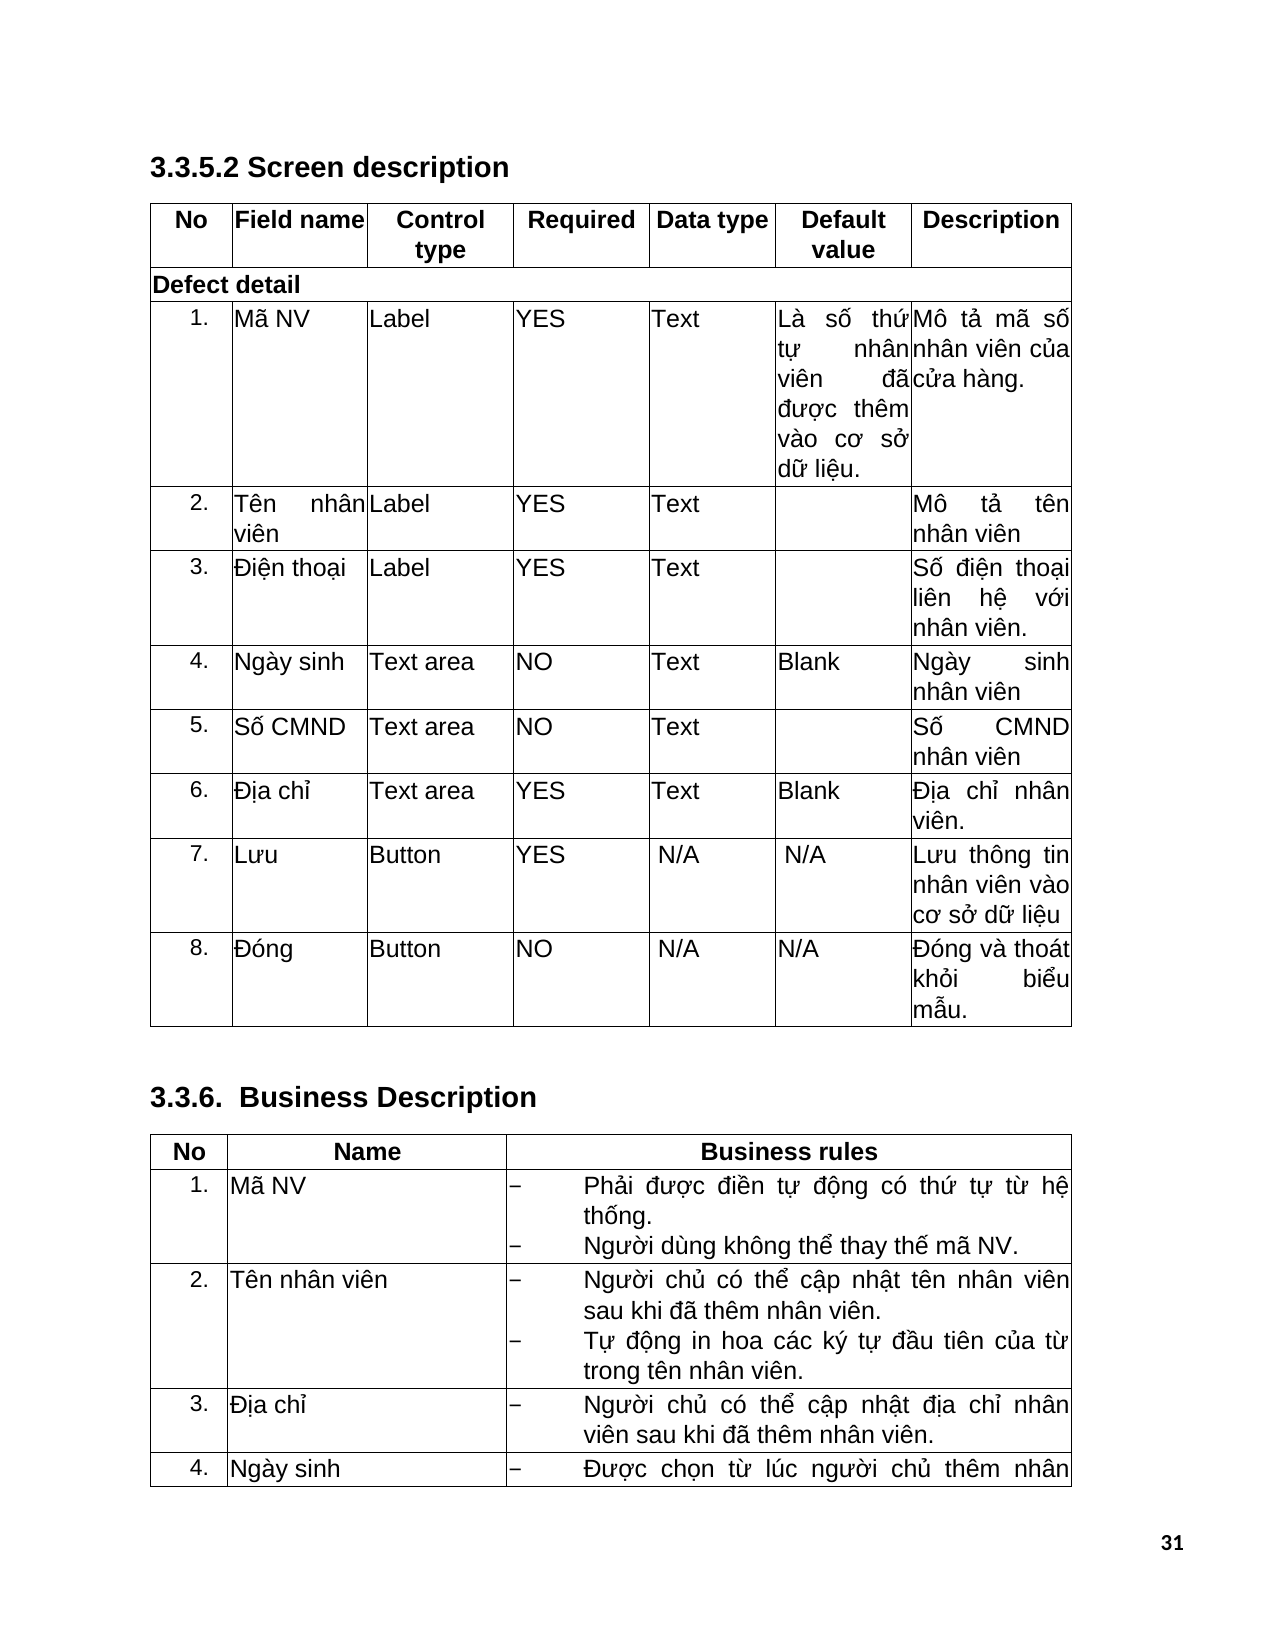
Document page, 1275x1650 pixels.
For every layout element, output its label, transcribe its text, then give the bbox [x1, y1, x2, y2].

table_cell Đóng và thoát khỏi biểu mẫu. [912, 933, 1071, 1026]
table_cell Text area [368, 646, 513, 709]
table_header Field name [233, 204, 367, 267]
table_header Control type [368, 204, 513, 267]
table_cell Lưu thông tin nhân viên vào cơ sở dữ liệu [912, 839, 1071, 932]
table_cell YES [514, 551, 649, 644]
table_cell N/A [776, 933, 911, 1026]
table_cell NO [514, 933, 649, 1026]
table_cell Phải được điền tự động có thứ tự từ hệ thống. Người dùng không thể thay thế mã NV. [507, 1170, 1071, 1263]
table_cell Label [368, 302, 513, 486]
table_header Description [912, 204, 1071, 267]
table_cell Tên nhân viên [233, 487, 367, 550]
table_cell N/A [650, 839, 775, 932]
table_cell [151, 1389, 227, 1452]
table_cell Người chủ có thể cập nhật địa chỉ nhân viên sau khi đã thêm nhân viên. [507, 1389, 1071, 1452]
table_cell Text area [368, 710, 513, 773]
table_cell Blank [776, 646, 911, 709]
table_cell N/A [776, 839, 911, 932]
table_cell Số CMND nhân viên [912, 710, 1071, 773]
table_cell [151, 839, 232, 932]
table_cell YES [514, 839, 649, 932]
table_cell Blank [776, 774, 911, 837]
table_cell YES [514, 774, 649, 837]
table_cell [151, 1170, 227, 1263]
table_cell Button [368, 839, 513, 932]
table_header No [151, 204, 232, 267]
table_cell Mô tả tên nhân viên [912, 487, 1071, 550]
table_cell Ngày sinh nhân viên [912, 646, 1071, 709]
table_cell Mã NV [228, 1170, 506, 1263]
table_cell Label [368, 487, 513, 550]
table_cell [151, 646, 232, 709]
table_cell Text [650, 710, 775, 773]
table_cell Địa chỉ [228, 1389, 506, 1452]
table_cell [776, 487, 911, 550]
table_cell Ngày sinh [233, 646, 367, 709]
table_cell Text [650, 302, 775, 486]
table_cell YES [514, 487, 649, 550]
table_cell Số điện thoại liên hệ với nhân viên. [912, 551, 1071, 644]
table_header Data type [650, 204, 775, 267]
table_cell Đóng [233, 933, 367, 1026]
table_cell NO [514, 646, 649, 709]
table_cell [151, 710, 232, 773]
table_cell [151, 933, 232, 1026]
table_cell Text [650, 774, 775, 837]
table_header Name [228, 1135, 506, 1168]
table_cell Defect detail [151, 268, 1071, 301]
table_cell Ngày sinh [228, 1453, 506, 1486]
table_header No [151, 1135, 227, 1168]
table_cell Mô tả mã số nhân viên của cửa hàng. [912, 302, 1071, 486]
table_cell [776, 551, 911, 644]
table_cell Text [650, 646, 775, 709]
table_cell [151, 1264, 227, 1387]
table_cell [776, 710, 911, 773]
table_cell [507, 1453, 1071, 1486]
table_cell [151, 551, 232, 644]
table_cell Địa chỉ nhân viên. [912, 774, 1071, 837]
table_cell Button [368, 933, 513, 1026]
table_cell Người chủ có thể cập nhật tên nhân viên sau khi đã thêm nhân viên. Tự động in hoa các ký tự đầu tiên của từ trong tên nhân viên. [507, 1264, 1071, 1387]
table_cell N/A [650, 933, 775, 1026]
table_cell Text [650, 487, 775, 550]
table_cell [151, 1453, 227, 1486]
table_cell Địa chỉ [233, 774, 367, 837]
table_header Business rules [507, 1135, 1071, 1168]
table_cell Điện thoại [233, 551, 367, 644]
table_cell [151, 487, 232, 550]
table_cell Số CMND [233, 710, 367, 773]
table_cell [151, 774, 232, 837]
table_cell Text area [368, 774, 513, 837]
table_cell Là số thứ tự nhân viên đã được thêm vào cơ sở dữ liệu. [776, 302, 911, 486]
table_cell YES [514, 302, 649, 486]
table_header Required [514, 204, 649, 267]
table_cell NO [514, 710, 649, 773]
table_cell Tên nhân viên [228, 1264, 506, 1387]
table_cell [151, 302, 232, 486]
table_header Default value [776, 204, 911, 267]
table_cell Text [650, 551, 775, 644]
table_cell Lưu [233, 839, 367, 932]
table_cell Label [368, 551, 513, 644]
table_cell Mã NV [233, 302, 367, 486]
